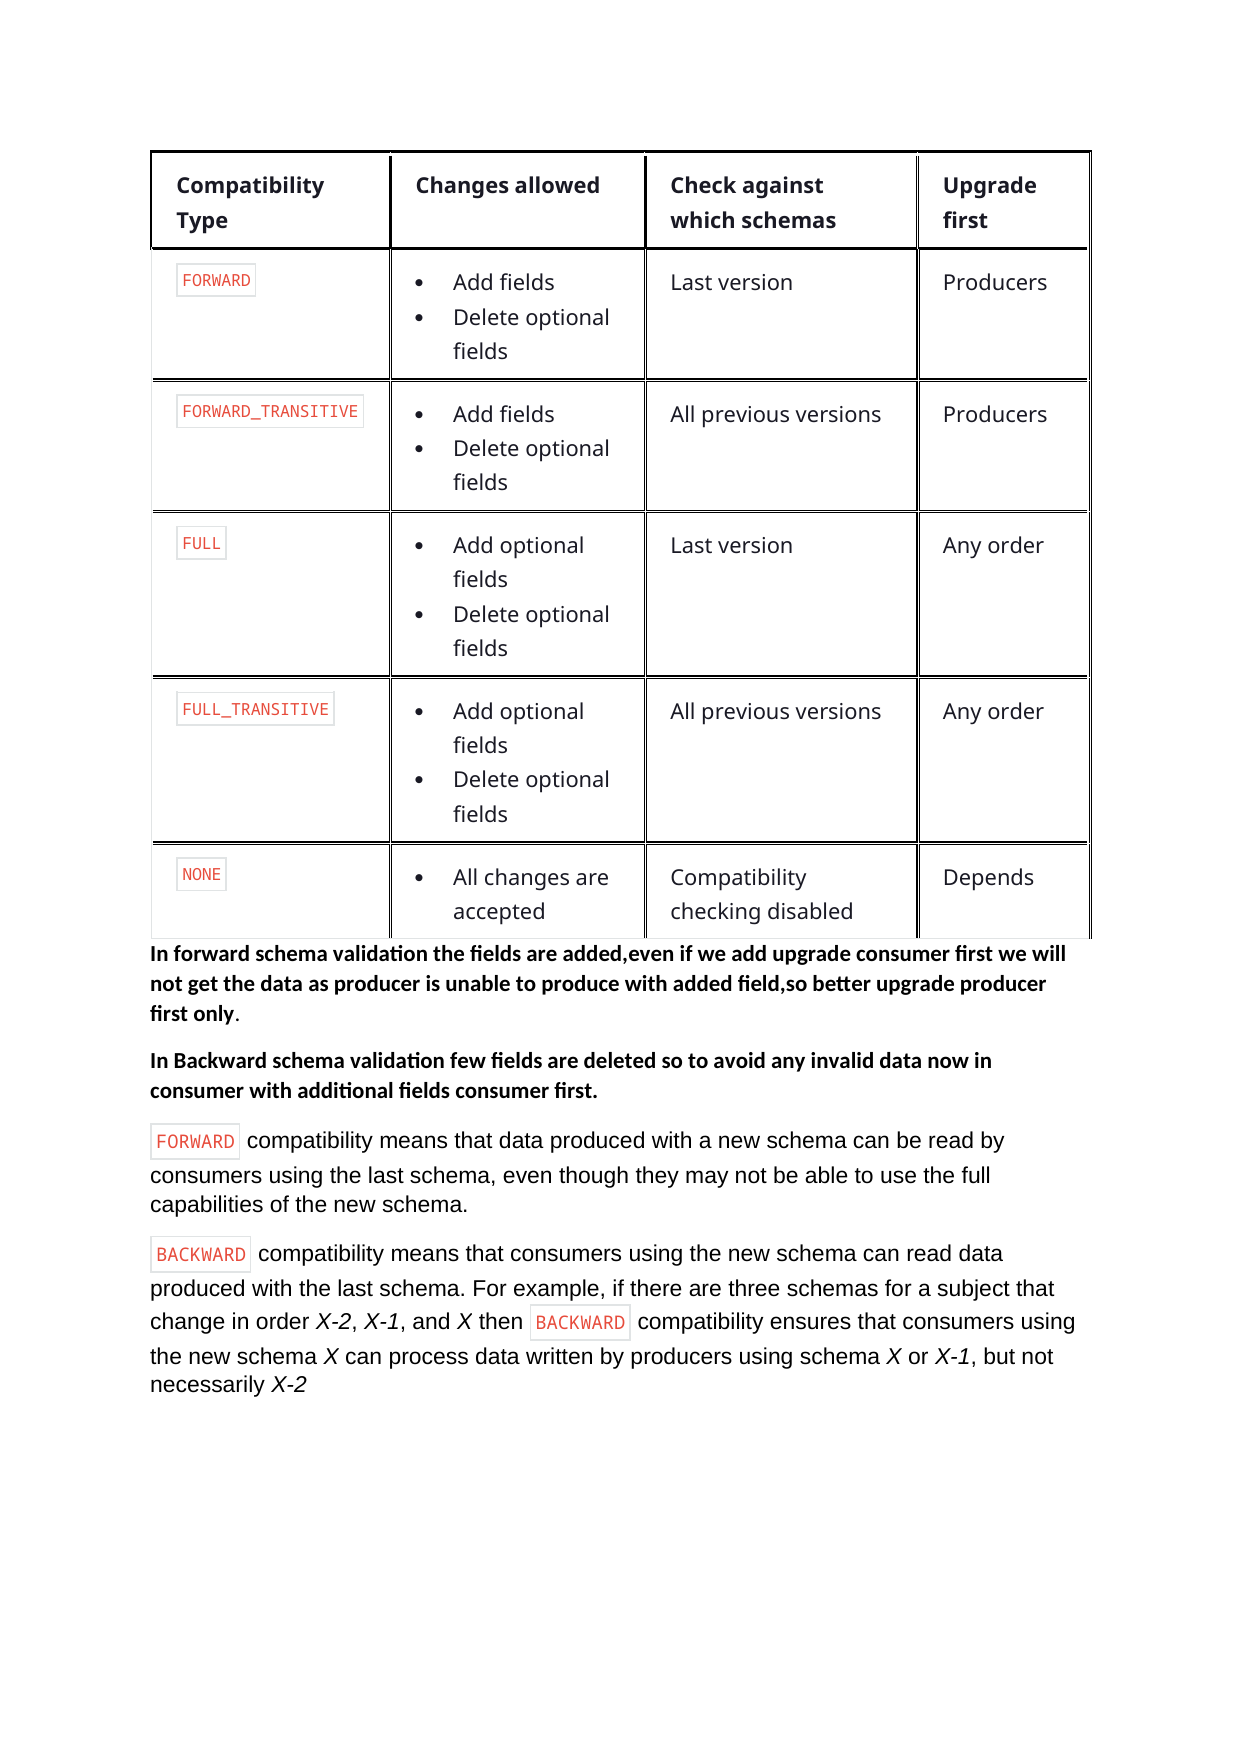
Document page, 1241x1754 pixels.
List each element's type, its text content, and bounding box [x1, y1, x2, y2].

table_header Check against which schemas [645, 153, 918, 247]
text In Backward schema validation few fields are deleted so to avoid any invalid data now in consumer with additional fields consumer first. [150, 1046, 1090, 1104]
table_cell Add fields Delete optional fields [392, 382, 644, 510]
text FORWARD compatibility means that data produced with a new schema can be read by consumers using the last schema, even though they may not be able to use the full capabilities of the new schema. [150, 1123, 1090, 1217]
table_cell Producers [920, 378, 1089, 510]
table_header Changes allowed [390, 152, 645, 247]
table_header Upgrade first [918, 153, 1089, 247]
table_cell Producers [920, 247, 1089, 378]
table_cell Compatibility checking disabled [647, 845, 916, 938]
table_cell All previous versions [647, 382, 916, 510]
table_cell Last version [647, 513, 916, 675]
text BACKWARD compatibility means that consumers using the new schema can read data produced with the last schema. For example, if there are three schemas for a subject that change in order X-2, X-1, and X then BACKWARD compatibility ensures that consumers using the new schema X can process data written by producers using schema X or X-1, but not necessarily X-2 [150, 1236, 1090, 1398]
table_cell All changes are accepted [392, 845, 644, 938]
table_cell Add optional fields Delete optional fields [392, 513, 644, 675]
table_cell FORWARD [152, 250, 389, 378]
table_header Compatibility Type [152, 153, 390, 247]
table_cell Add fields Delete optional fields [392, 250, 644, 378]
table_cell FULL_TRANSITIVE [152, 679, 389, 841]
table_cell Any order [920, 675, 1089, 841]
text In forward schema validation the fields are added,even if we add upgrade consumer first we will not get the data as producer is unable to produce with added field,so better upgrade producer first only. [150, 939, 1090, 1027]
table_cell Depends [920, 841, 1089, 938]
table_cell FORWARD_TRANSITIVE [152, 382, 389, 510]
table_cell Add optional fields Delete optional fields [392, 679, 644, 841]
table_cell FULL [152, 513, 389, 675]
table_cell Any order [918, 510, 1090, 675]
table_cell All previous versions [647, 679, 916, 841]
table_cell NONE [152, 845, 389, 938]
table_cell Last version [647, 250, 916, 378]
